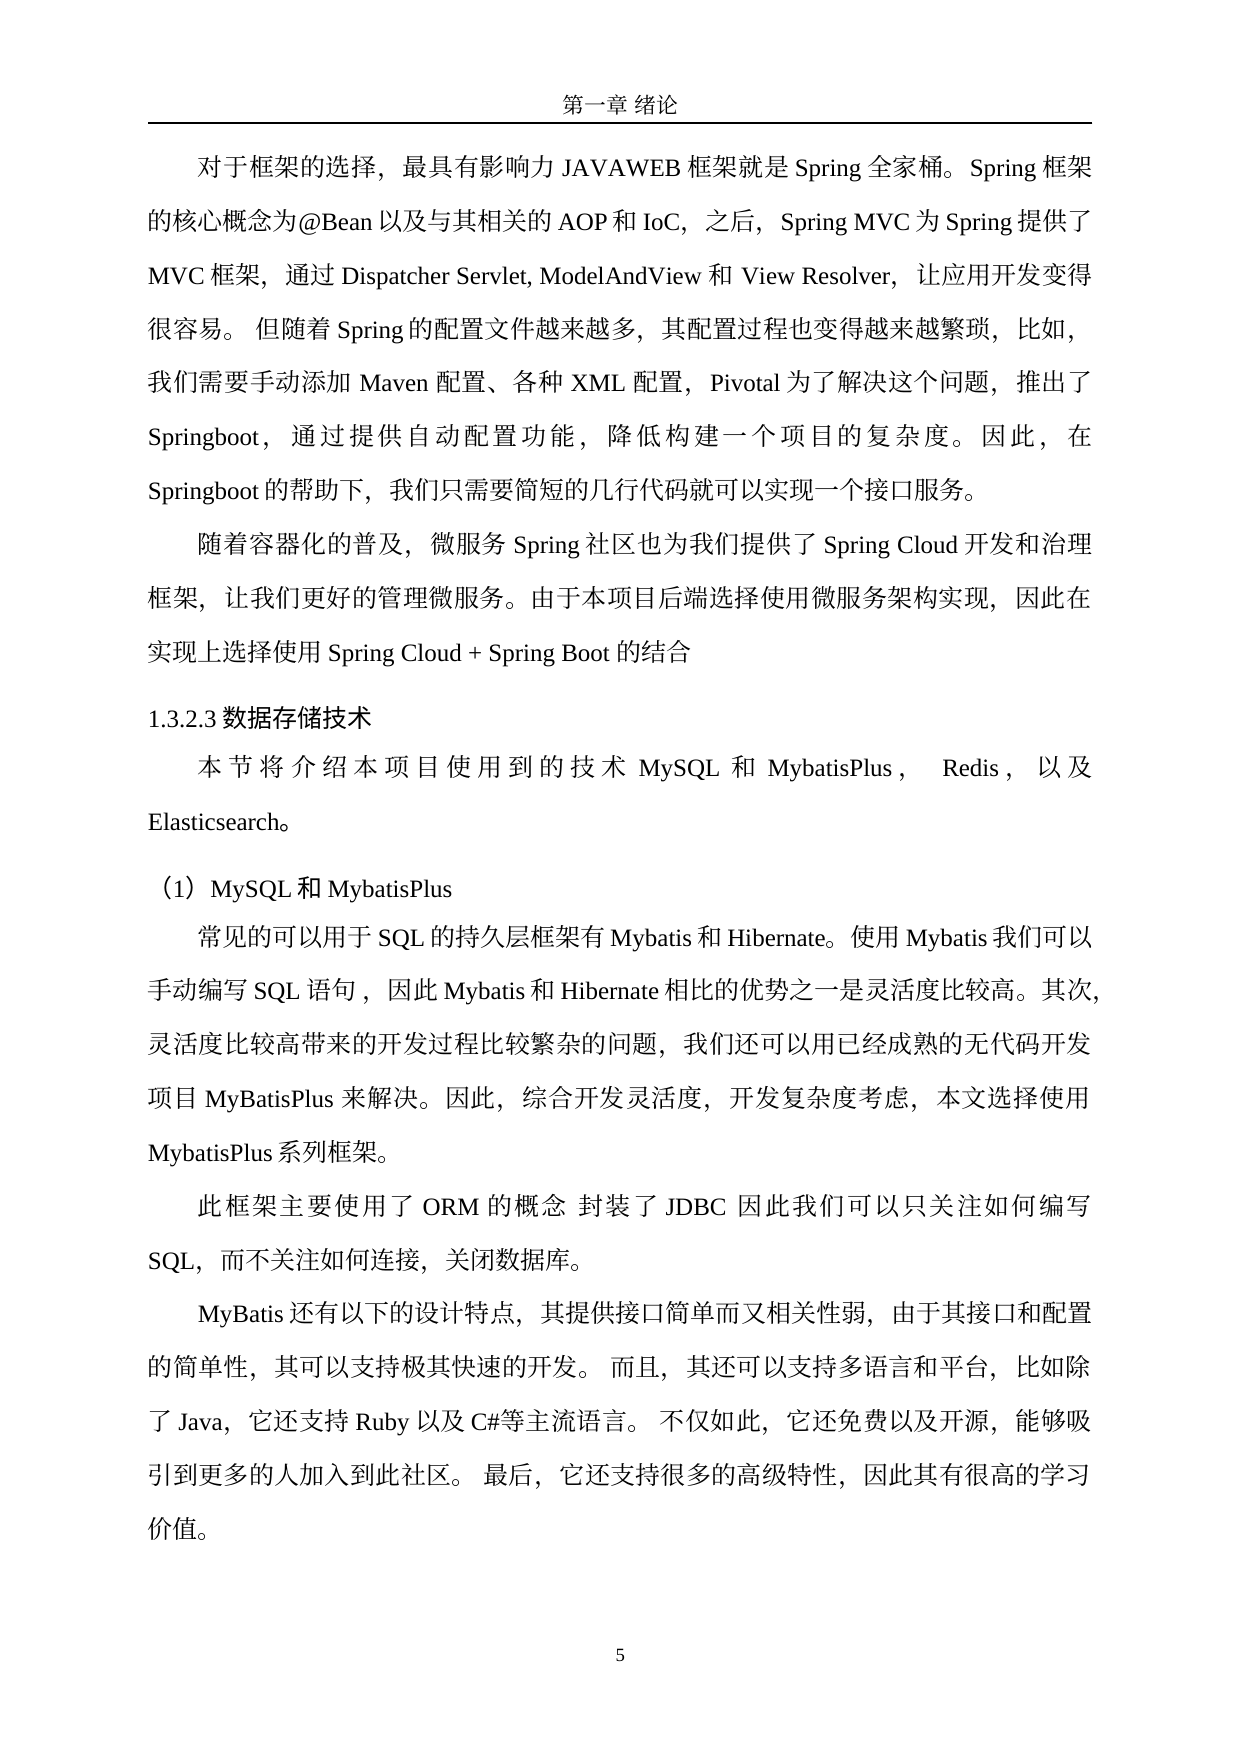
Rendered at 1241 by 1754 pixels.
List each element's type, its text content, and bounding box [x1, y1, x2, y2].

text 本节将介绍本项目使用到的技术MySQL和MybatisPlus， Redis，以及 Elasticsearch。 [148, 747, 1092, 838]
text MyBatis还有以下的设计特点，其提供接口简单而又相关性弱，由于其接口和配置的简单性，其可以支持极其快速的开发。 而且，其还可以支持多语言和平台，比如除了Java，它还支持Ruby以及C#等主流语言。 不仅如此，它还免费以及开源，能够吸引到更多的人加入到此社区。 最后，它还支持很多的高级特性，因此其有很高的学习价值。 [148, 1294, 1092, 1546]
text （1）MySQL和MybatisPlus [148, 868, 1092, 905]
text 随着容器化的普及，微服务Spring社区也为我们提供了Spring Cloud开发和治理框架，让我们更好的管理微服务。由于本项目后端选择使用微服务架构实现，因此在实现上选择使用Spring Cloud + Spring Boot 的结合 [148, 525, 1092, 668]
text 1.3.2.3 数据存储技术 [148, 699, 1092, 735]
text 常见的可以用于SQL的持久层框架有Mybatis和Hibernate。使用Mybatis我们可以手动编写SQL语句 ，因此Mybatis和Hibernate相比的优势之一是灵活度比较高。其次，灵活度比较高带来的开发过程比较繁杂的问题，我们还可以用已经成熟的无代码开发项目MyBatisPlus 来解决。因此，综合开发灵活度，开发复杂度考虑，本文选择使用MybatisPlus系列框架。 [148, 917, 1092, 1168]
text 对于框架的选择，最具有影响力JAVAWEB框架就是Spring全家桶。Spring框架的核心概念为@Bean以及与其相关的AOP和IoC，之后，Spring MVC为Spring提供了MVC框架，通过Dispatcher Servlet, ModelAndView 和 View Resolver，让应用开发变得很容易。 但随着Spring的配置文件越来越多，其配置过程也变得越来越繁琐，比如，我们需要手动添加 Maven 配置、各种 XML 配置，Pivotal为了解决这个问题，推出了Springboot，通过提供自动配置功能，降低构建一个项目的复杂度。因此，在Springboot的帮助下，我们只需要简短的几行代码就可以实现一个接口服务。 [148, 148, 1092, 507]
text 此框架主要使用了ORM的概念 封装了JDBC 因此我们可以只关注如何编写SQL，而不关注如何连接，关闭数据库。 [148, 1186, 1092, 1276]
